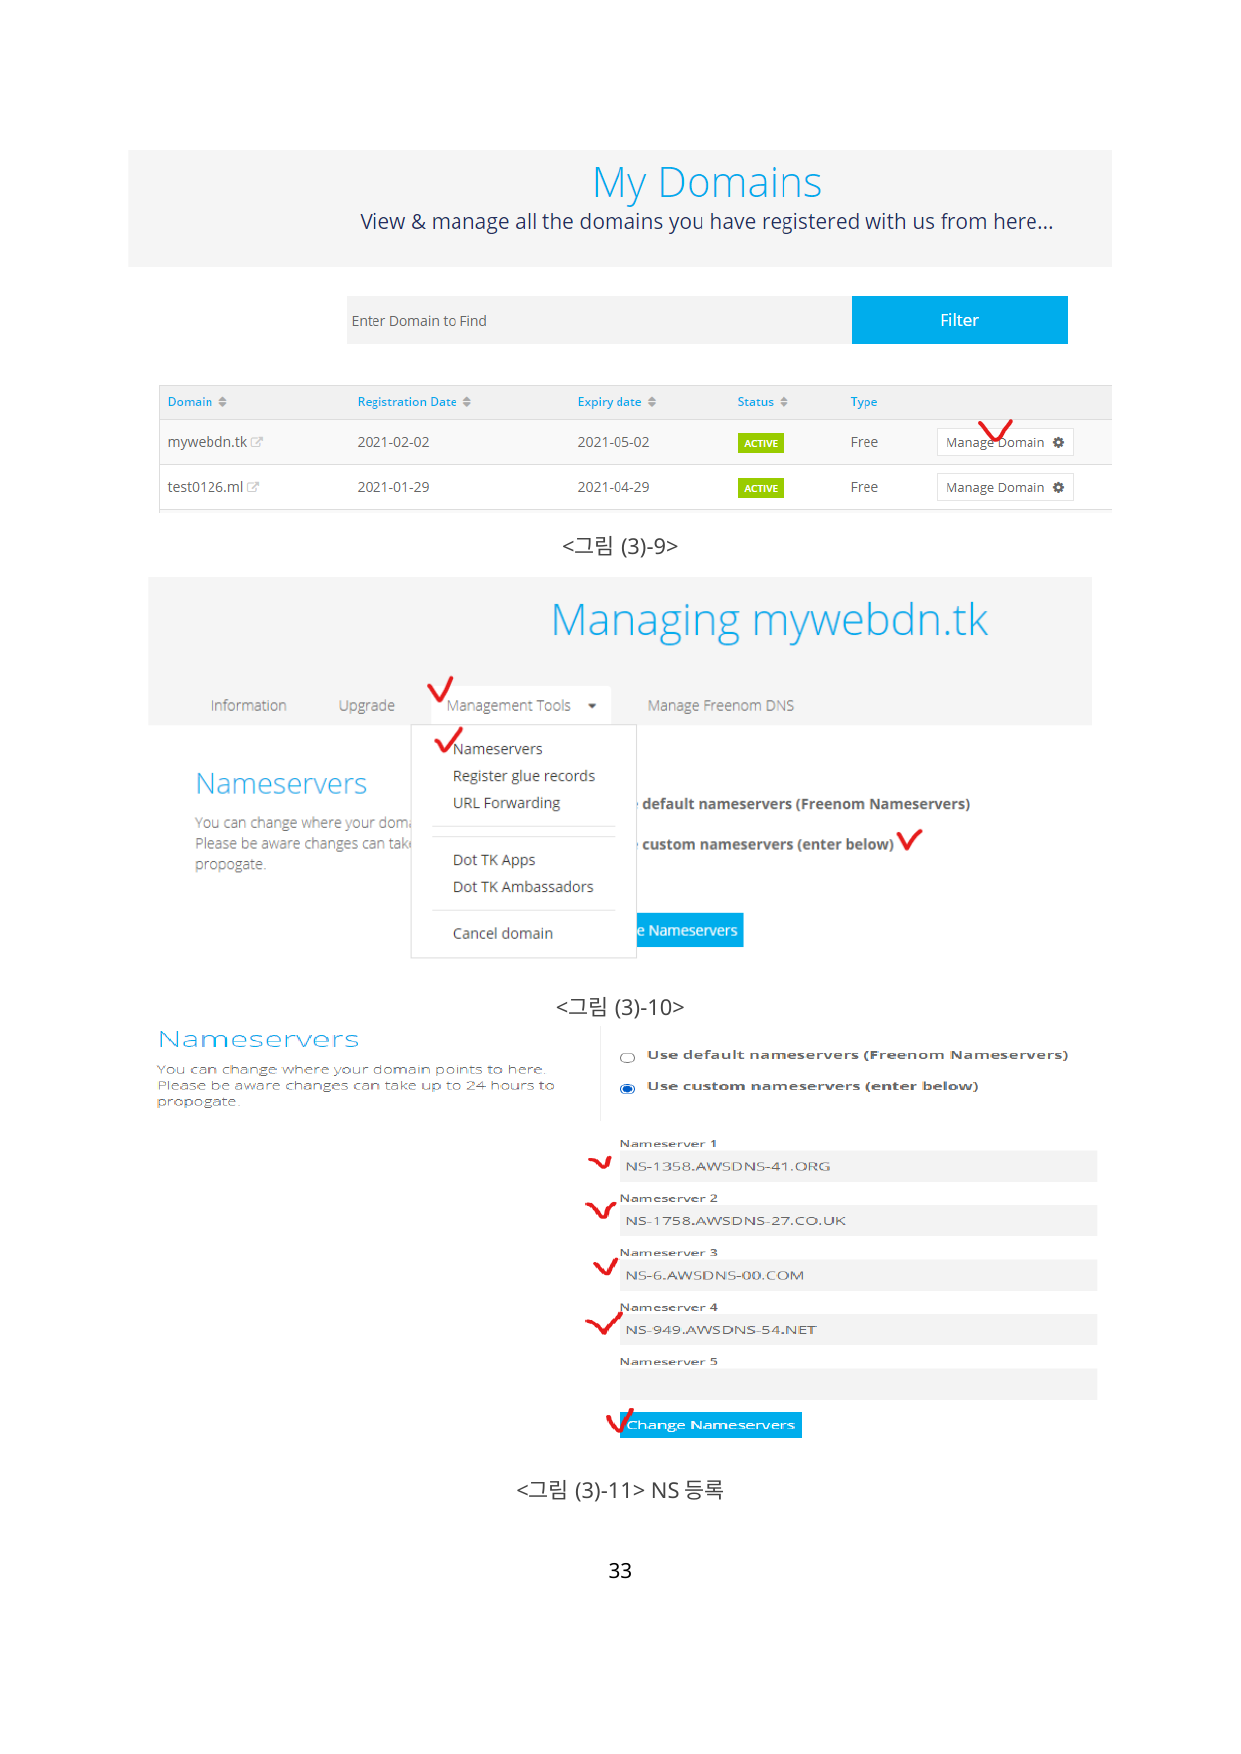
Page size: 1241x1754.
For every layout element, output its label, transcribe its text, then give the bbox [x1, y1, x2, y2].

picture [148, 577, 1092, 974]
text <그림 (3)-10> [614, 990, 1128, 1457]
picture [142, 1021, 1098, 1457]
text <그림 (3)-11> NS등록 [112, 1473, 1128, 1505]
picture [128, 150, 1112, 513]
text <그림 (3)-10> [112, 990, 568, 1457]
text <그림 (3)-9> [112, 529, 574, 561]
text <그림 (3)-9> [621, 529, 1128, 561]
